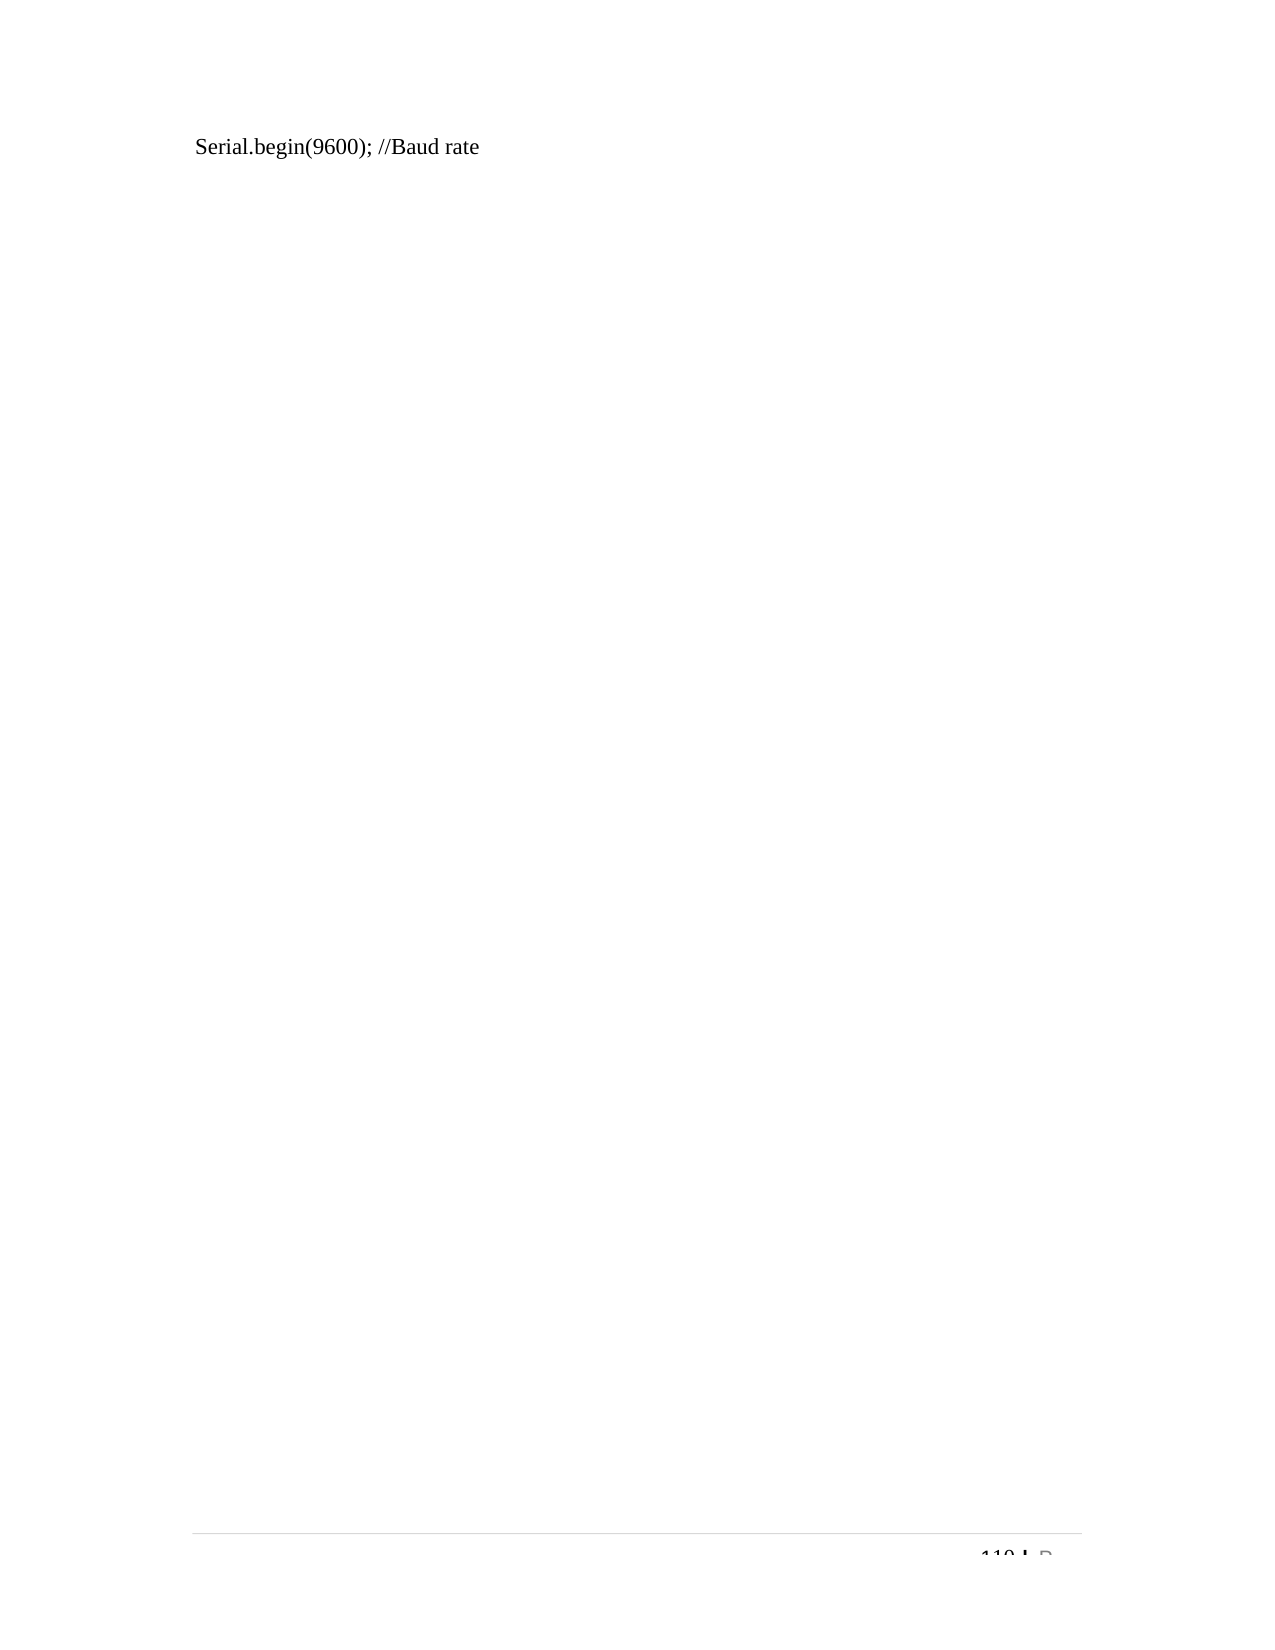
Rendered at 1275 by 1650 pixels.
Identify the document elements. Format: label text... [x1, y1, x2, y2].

text Serial.begin(9600); //Baud rate [195, 133, 1137, 160]
